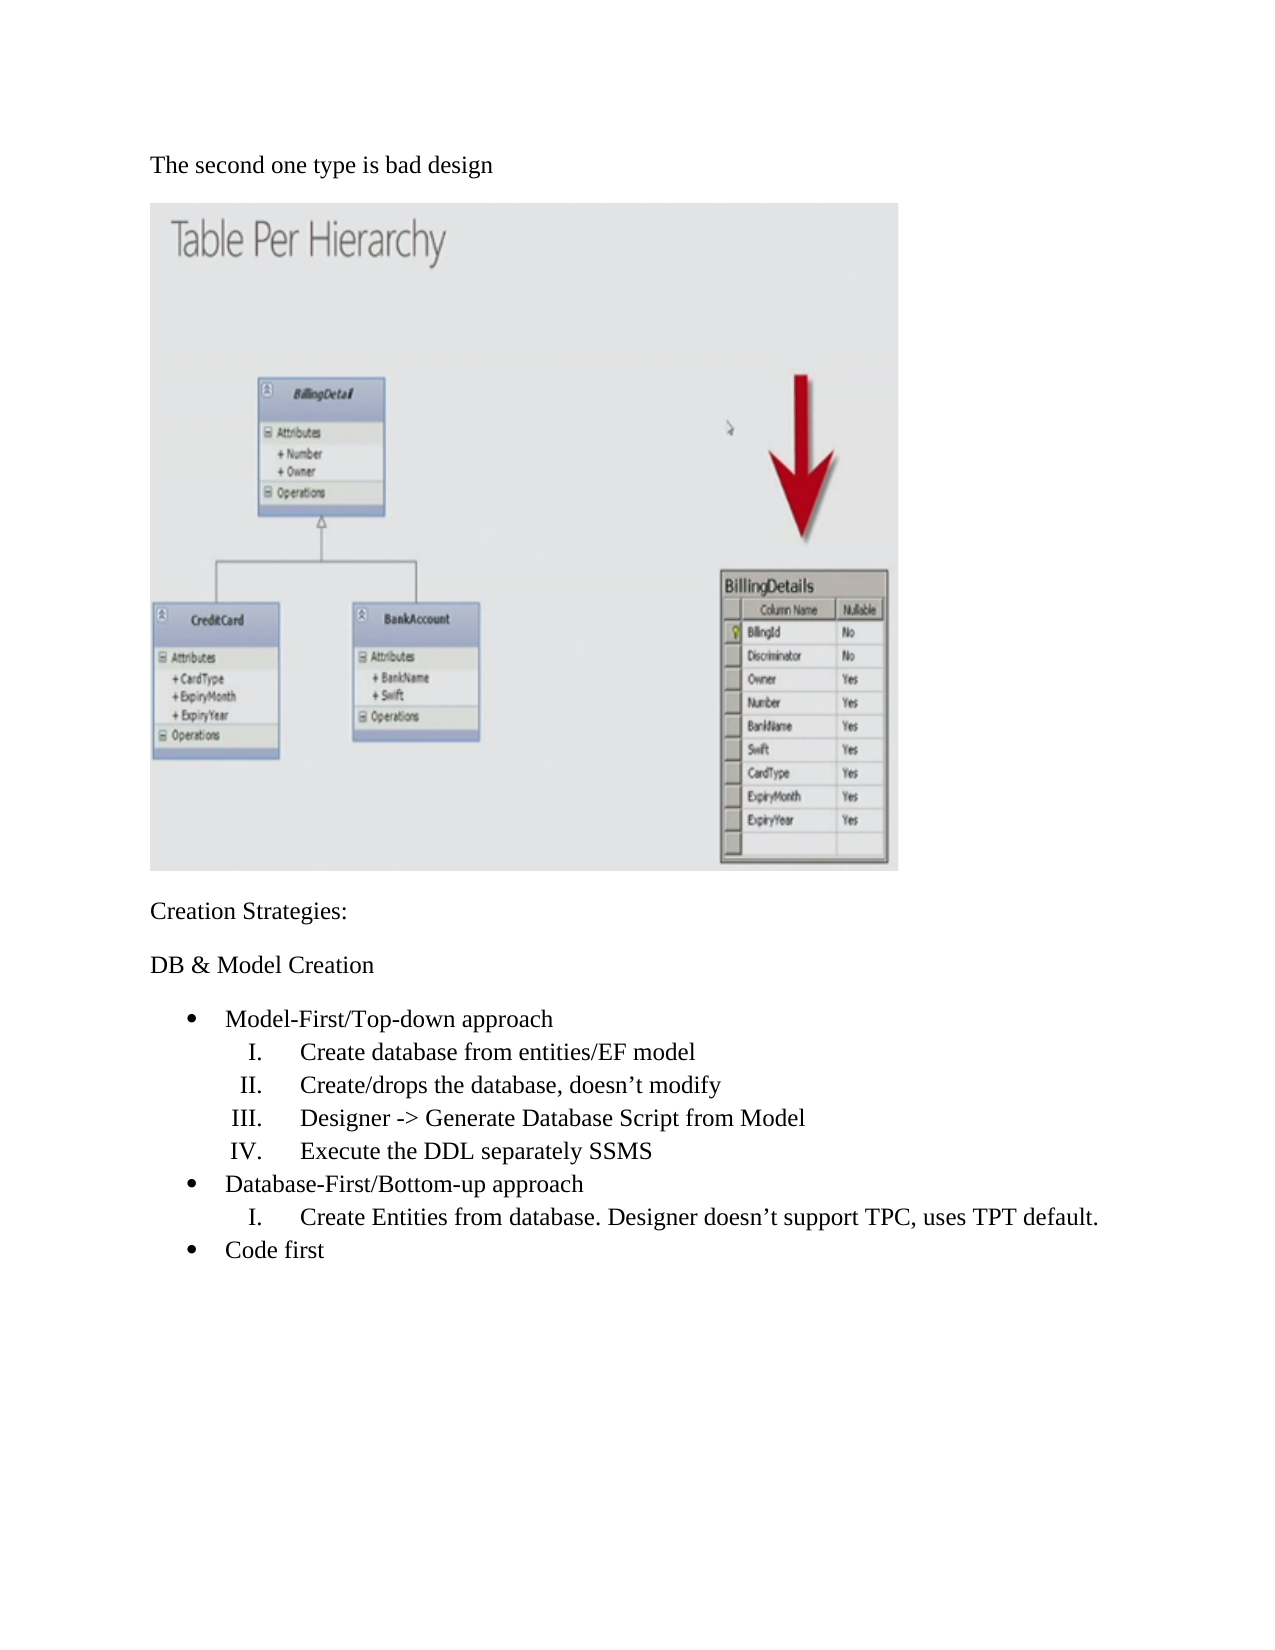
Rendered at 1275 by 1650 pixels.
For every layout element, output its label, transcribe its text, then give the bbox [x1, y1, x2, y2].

list Create/drops the database, doesn’t modify [262, 1070, 1125, 1098]
list Code first [187, 1235, 1125, 1264]
picture [150, 203, 899, 871]
list Create database from entities/EF model [262, 1037, 1125, 1066]
list Model-First/Top-down approach [187, 1004, 1125, 1032]
text DB & Model Creation [150, 950, 1125, 979]
text The second one type is bad design [150, 150, 1125, 179]
text Creation Strategies: [150, 896, 1125, 925]
list Designer -> Generate Database Script from Model [262, 1103, 1125, 1132]
list Database-First/Bottom-up approach [187, 1169, 1125, 1198]
list Execute the DDL separately SSMS [262, 1136, 1125, 1164]
list Create Entities from database. Designer doesn’t support TPC, uses TPT default. [262, 1202, 1125, 1231]
